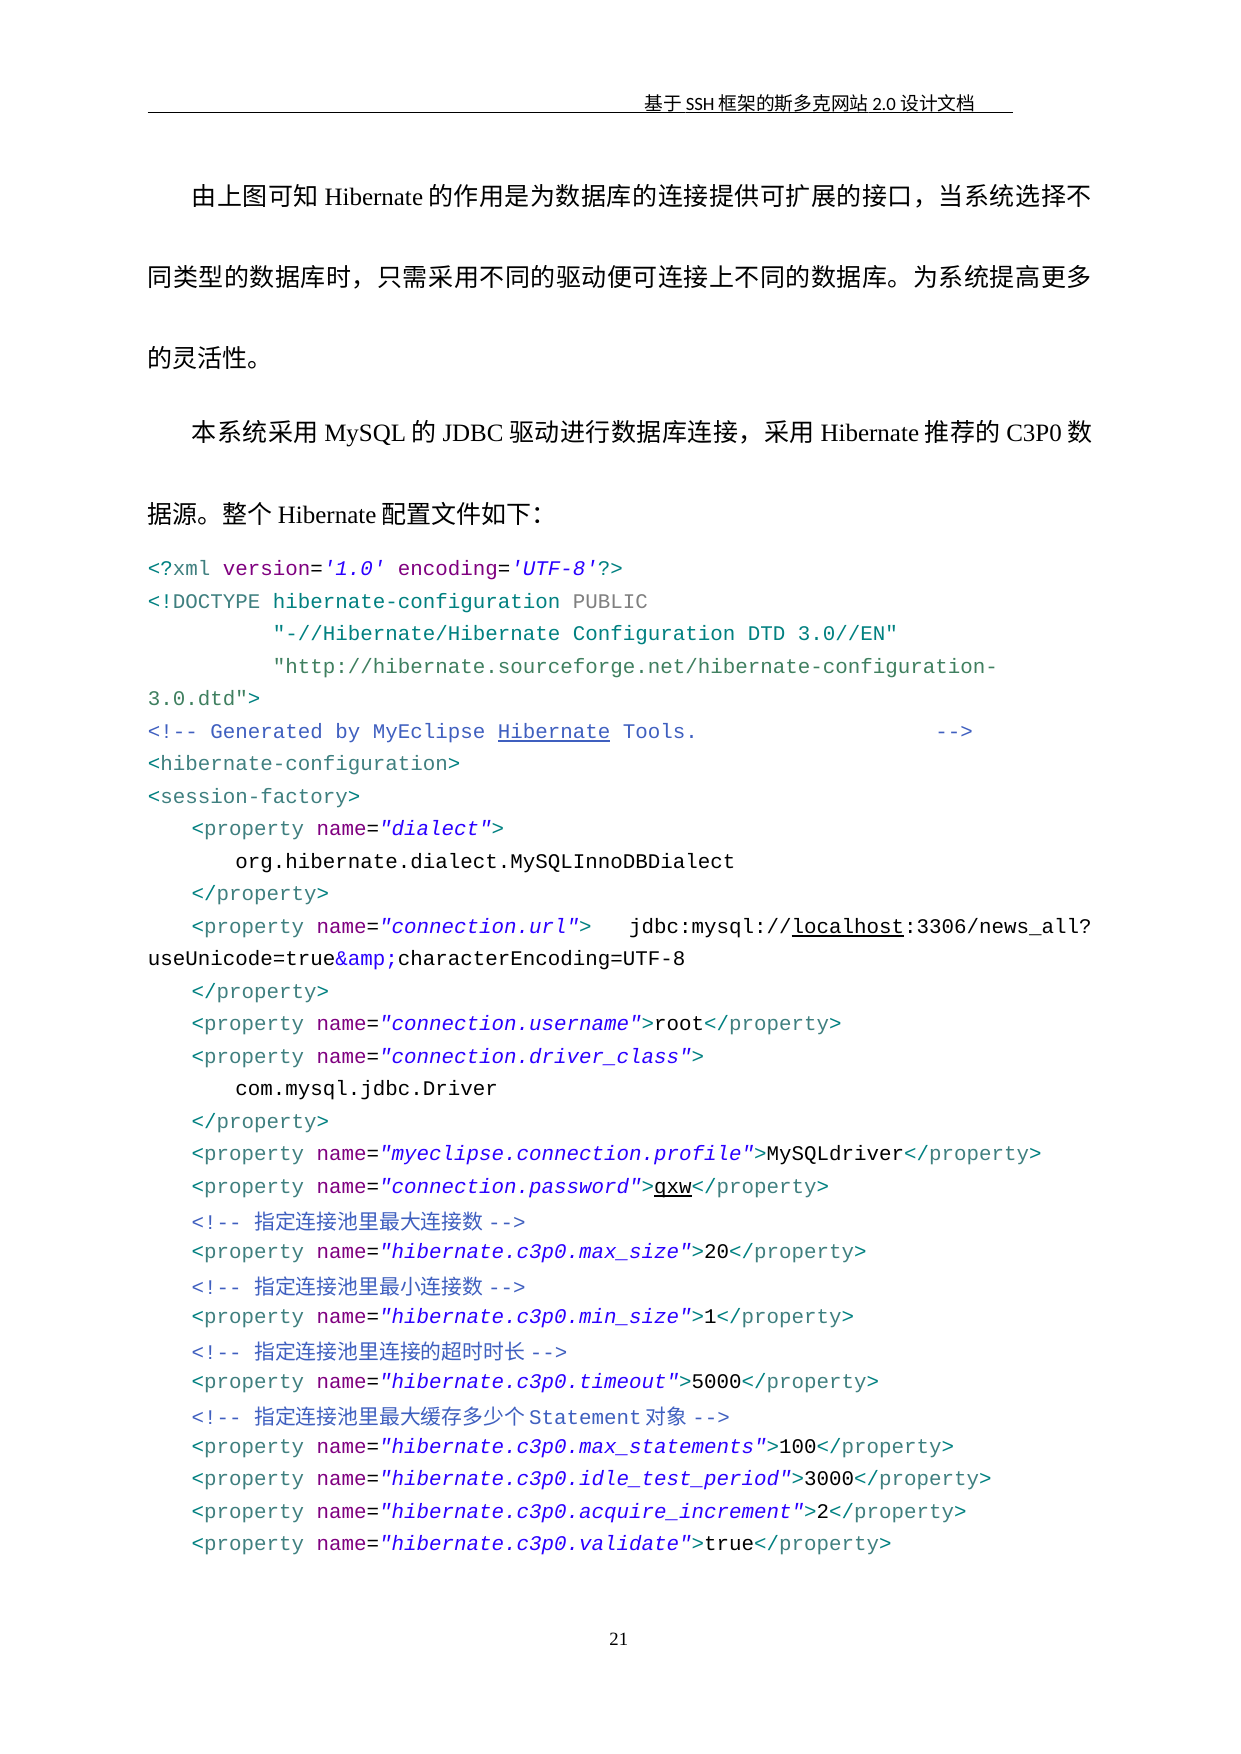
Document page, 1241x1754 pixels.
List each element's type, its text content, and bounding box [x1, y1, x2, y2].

text <property name="hibernate.c3p0.timeout">5000</property> [148, 1366, 1092, 1399]
text <session-factory> [148, 781, 1092, 814]
text </property> [148, 1106, 1092, 1139]
text com.mysql.jdbc.Driver [148, 1074, 1092, 1106]
text org.hibernate.dialect.MySQLInnoDBDialect [148, 846, 1092, 879]
text <property name="connection.url"> jdbc:mysql://localhost:3306/news_all?useUnicode=true&amp;characterEncoding=UTF-8 [148, 911, 1092, 976]
text <property name="connection.driver_class"> [148, 1041, 1092, 1074]
text <property name="dialect"> [148, 814, 1092, 846]
text 由上图可知Hibernate的作用是为数据库的连接提供可扩展的接口，当系统选择不同类型的数据库时，只需采用不同的驱动便可连接上不同的数据库。为系统提高更多的灵活性。 [148, 162, 1092, 389]
text <hibernate-configuration> [148, 749, 1092, 781]
text 本系统采用MySQL的JDBC驱动进行数据库连接，采用Hibernate推荐的C3P0数据源。整个Hibernate配置文件如下： [148, 398, 1092, 545]
text "http://hibernate.sourceforge.net/hibernate-configuration-3.0.dtd"> [148, 651, 1092, 716]
text <property name="hibernate.c3p0.min_size">1</property> [148, 1301, 1092, 1334]
text <property name="connection.password">qxw</property> [148, 1171, 1092, 1204]
text <?xml version='1.0' encoding='UTF-8'?> [148, 554, 1092, 586]
text <!-- 指定连接池里最大连接数 --> [148, 1204, 1092, 1236]
text <property name="myeclipse.connection.profile">MySQLdriver</property> [148, 1139, 1092, 1171]
text <!-- 指定连接池里最小连接数 --> [148, 1269, 1092, 1301]
text <!-- Generated by MyEclipse Hibernate Tools. --> [148, 716, 1092, 749]
text <!DOCTYPE hibernate-configuration PUBLIC [148, 586, 1092, 619]
text </property> [148, 879, 1092, 911]
text <!-- 指定连接池里最大缓存多少个Statement对象 --> [148, 1399, 1092, 1431]
text <property name="hibernate.c3p0.validate">true</property> [148, 1529, 1092, 1561]
text <property name="connection.username">root</property> [148, 1009, 1092, 1041]
text <!-- 指定连接池里连接的超时时长 --> [148, 1334, 1092, 1366]
text <property name="hibernate.c3p0.max_size">20</property> [148, 1236, 1092, 1269]
text <property name="hibernate.c3p0.acquire_increment">2</property> [148, 1496, 1092, 1529]
text <property name="hibernate.c3p0.max_statements">100</property> [148, 1431, 1092, 1464]
text "-//Hibernate/Hibernate Configuration DTD 3.0//EN" [148, 619, 1092, 651]
text </property> [148, 976, 1092, 1009]
text <property name="hibernate.c3p0.idle_test_period">3000</property> [148, 1464, 1092, 1496]
